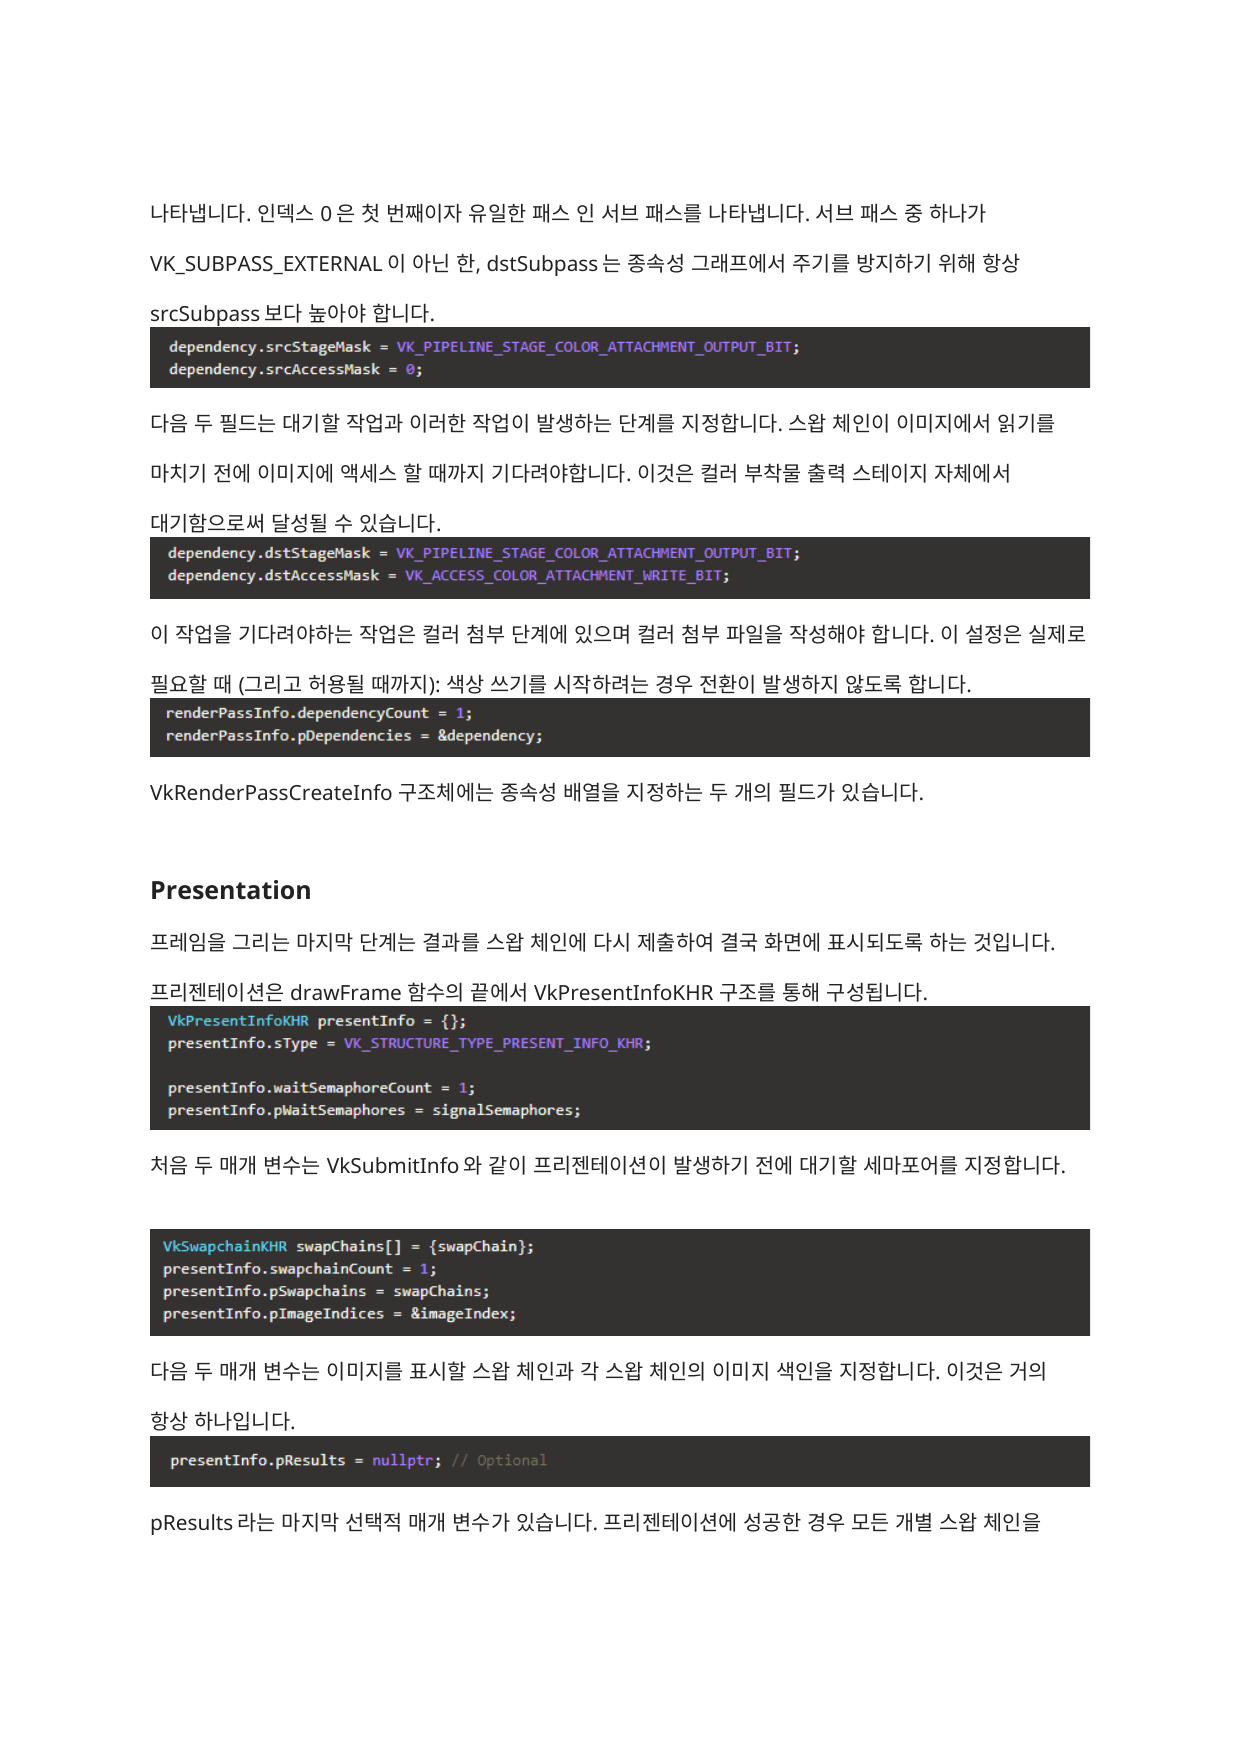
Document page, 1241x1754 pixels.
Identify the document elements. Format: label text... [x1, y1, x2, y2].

text 다음 두 필드는 대기할 작업과 이러한 작업이 발생하는 단계를 지정합니다. 스왑 체인이 이미지에서 읽기를 마치기 전에 이미지에 액세스 할 때까지 기다려야합니다. 이것은 컬러 부착물 출력 스테이지 자체에서 대기함으로써 달성될 수 있습니다. [150, 388, 1090, 537]
picture [150, 698, 1091, 757]
picture [150, 1006, 1091, 1130]
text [150, 177, 1090, 327]
text 다음 두 매개 변수는 이미지를 표시할 스왑 체인과 각 스왑 체인의 이미지 색인을 지정합니다. 이것은 거의 항상 하나입니다. [150, 1336, 1090, 1436]
picture [150, 537, 1091, 599]
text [150, 1487, 1090, 1536]
picture [150, 1229, 1091, 1336]
picture [150, 327, 1091, 388]
text Presentation [150, 857, 1090, 907]
text 이 작업을 기다려야하는 작업은 컬러 첨부 단계에 있으며 컬러 첨부 파일을 작성해야 합니다. 이 설정은 실제로 필요할 때 (그리고 허용될 때까지): 색상 쓰기를 시작하려는 경우 전환이 발생하지 않도록 합니다. [150, 599, 1090, 698]
text 처음 두 매개 변수는 VkSubmitInfo와 같이 프리젠테이션이 발생하기 전에 대기할 세마포어를 지정합니다. [150, 1130, 1090, 1179]
text VkRenderPassCreateInfo 구조체에는 종속성 배열을 지정하는 두 개의 필드가 있습니다. [150, 757, 1090, 807]
text 프레임을 그리는 마지막 단계는 결과를 스왑 체인에 다시 제출하여 결국 화면에 표시되도록 하는 것입니다. 프리젠테이션은 drawFrame 함수의 끝에서 VkPresentInfoKHR 구조를 통해 구성됩니다. [150, 907, 1090, 1006]
picture [150, 1436, 1091, 1487]
